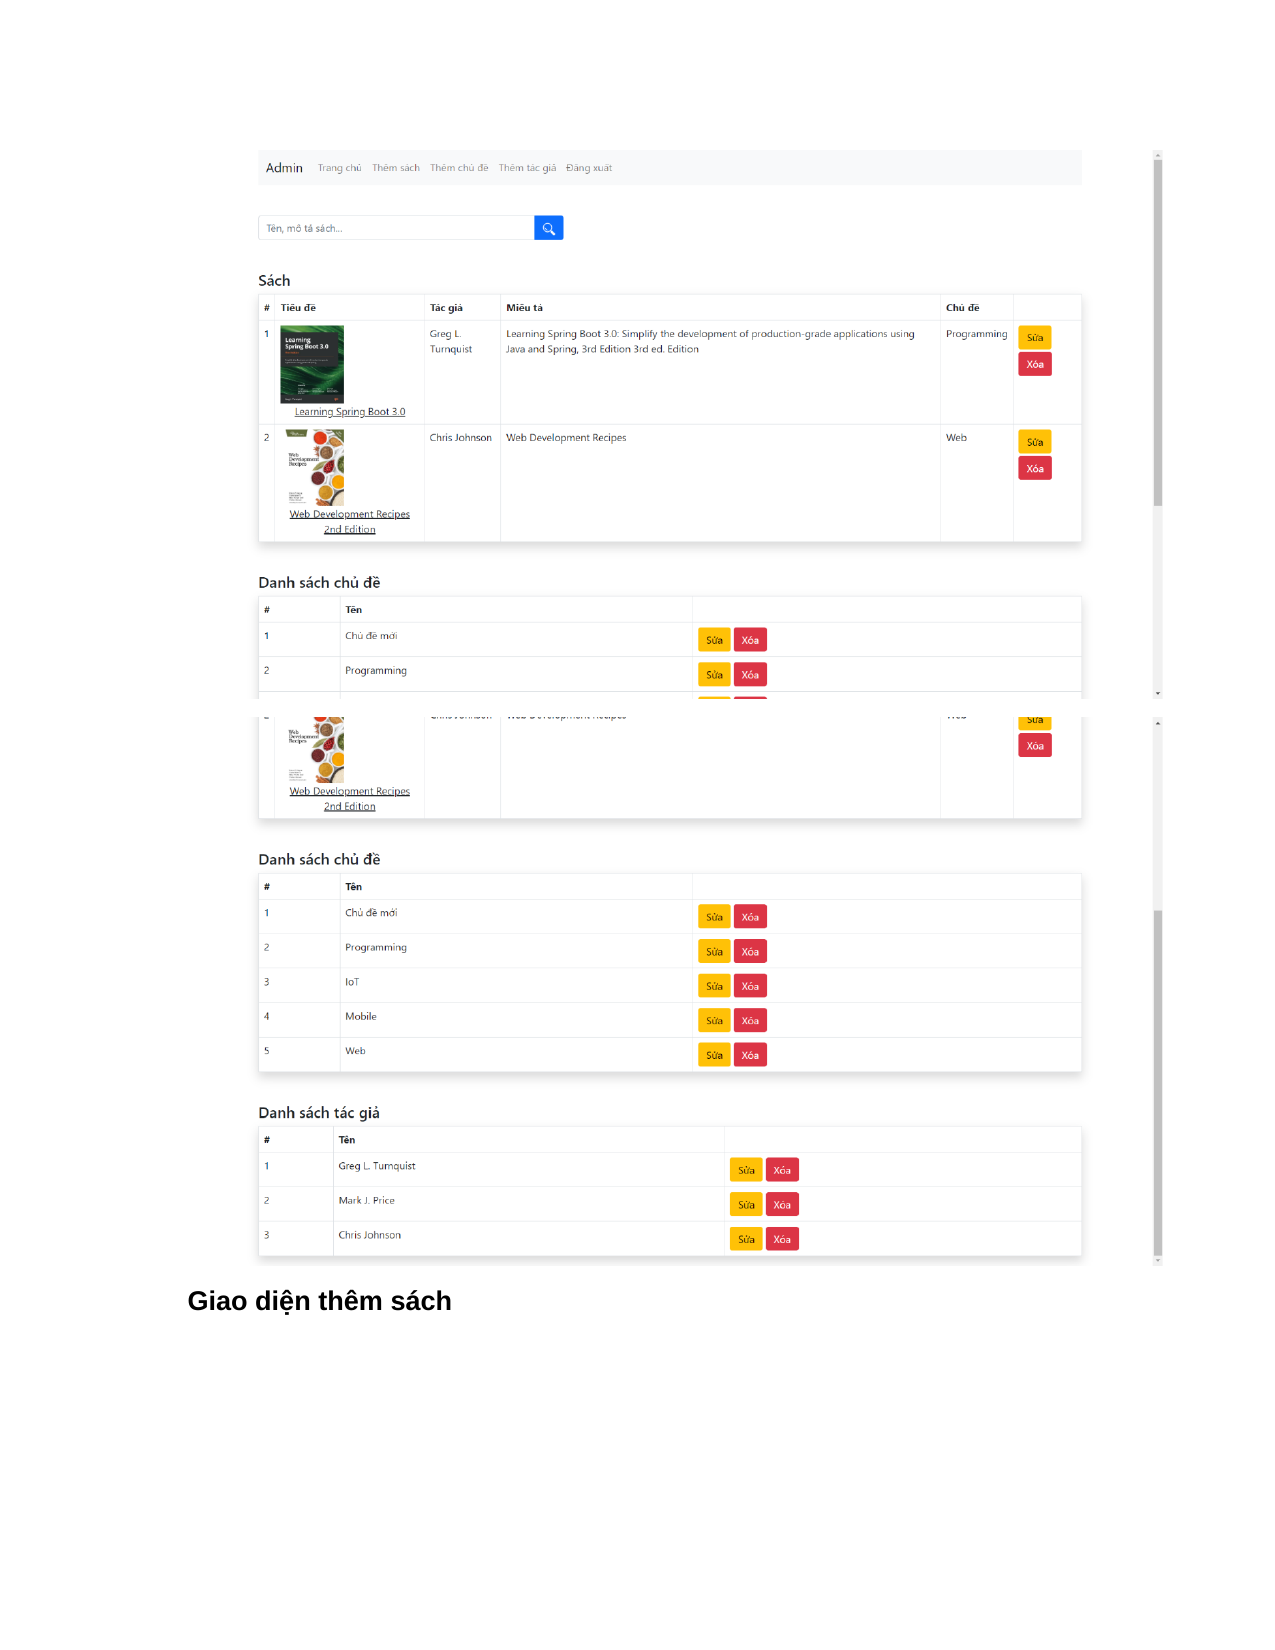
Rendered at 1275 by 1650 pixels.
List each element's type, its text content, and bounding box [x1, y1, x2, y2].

picture [187, 717, 1163, 1266]
picture [187, 150, 1163, 699]
text Giao diện thêm sách [187, 1285, 1125, 1316]
